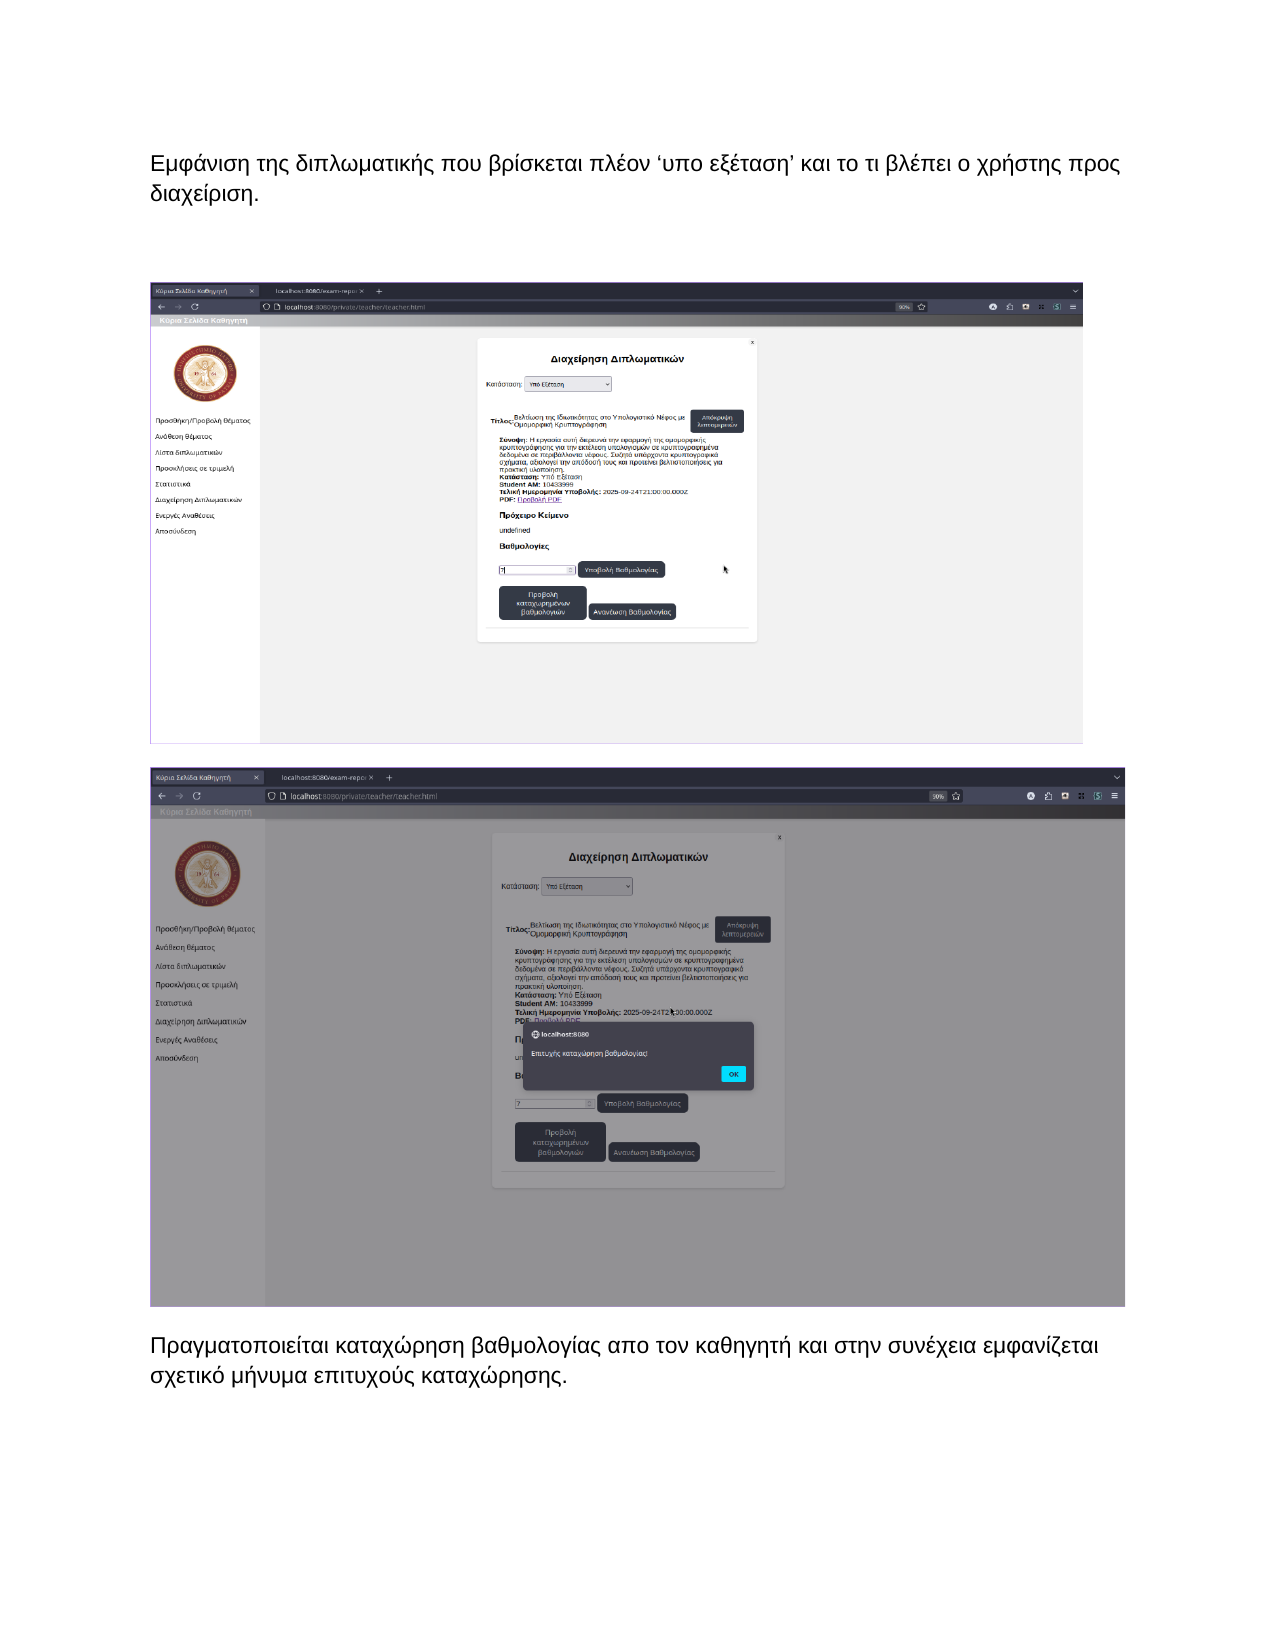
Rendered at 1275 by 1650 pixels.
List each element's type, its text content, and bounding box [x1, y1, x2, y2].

text Πραγματοποιείται καταχώρηση βαθμολογίας απο τον καθηγητή και στην συνέχεια εμφανίζεται σχετικό μήνυμα επιτυχούς καταχώρησης. [150, 1332, 1125, 1388]
text Εμφάνιση της διπλωματικής που βρίσκεται πλέον ‘υπο εξέταση’ και το τι βλέπει ο χρήστης προς διαχείριση. [150, 150, 1125, 207]
picture [150, 767, 1125, 1307]
picture [150, 282, 1083, 744]
